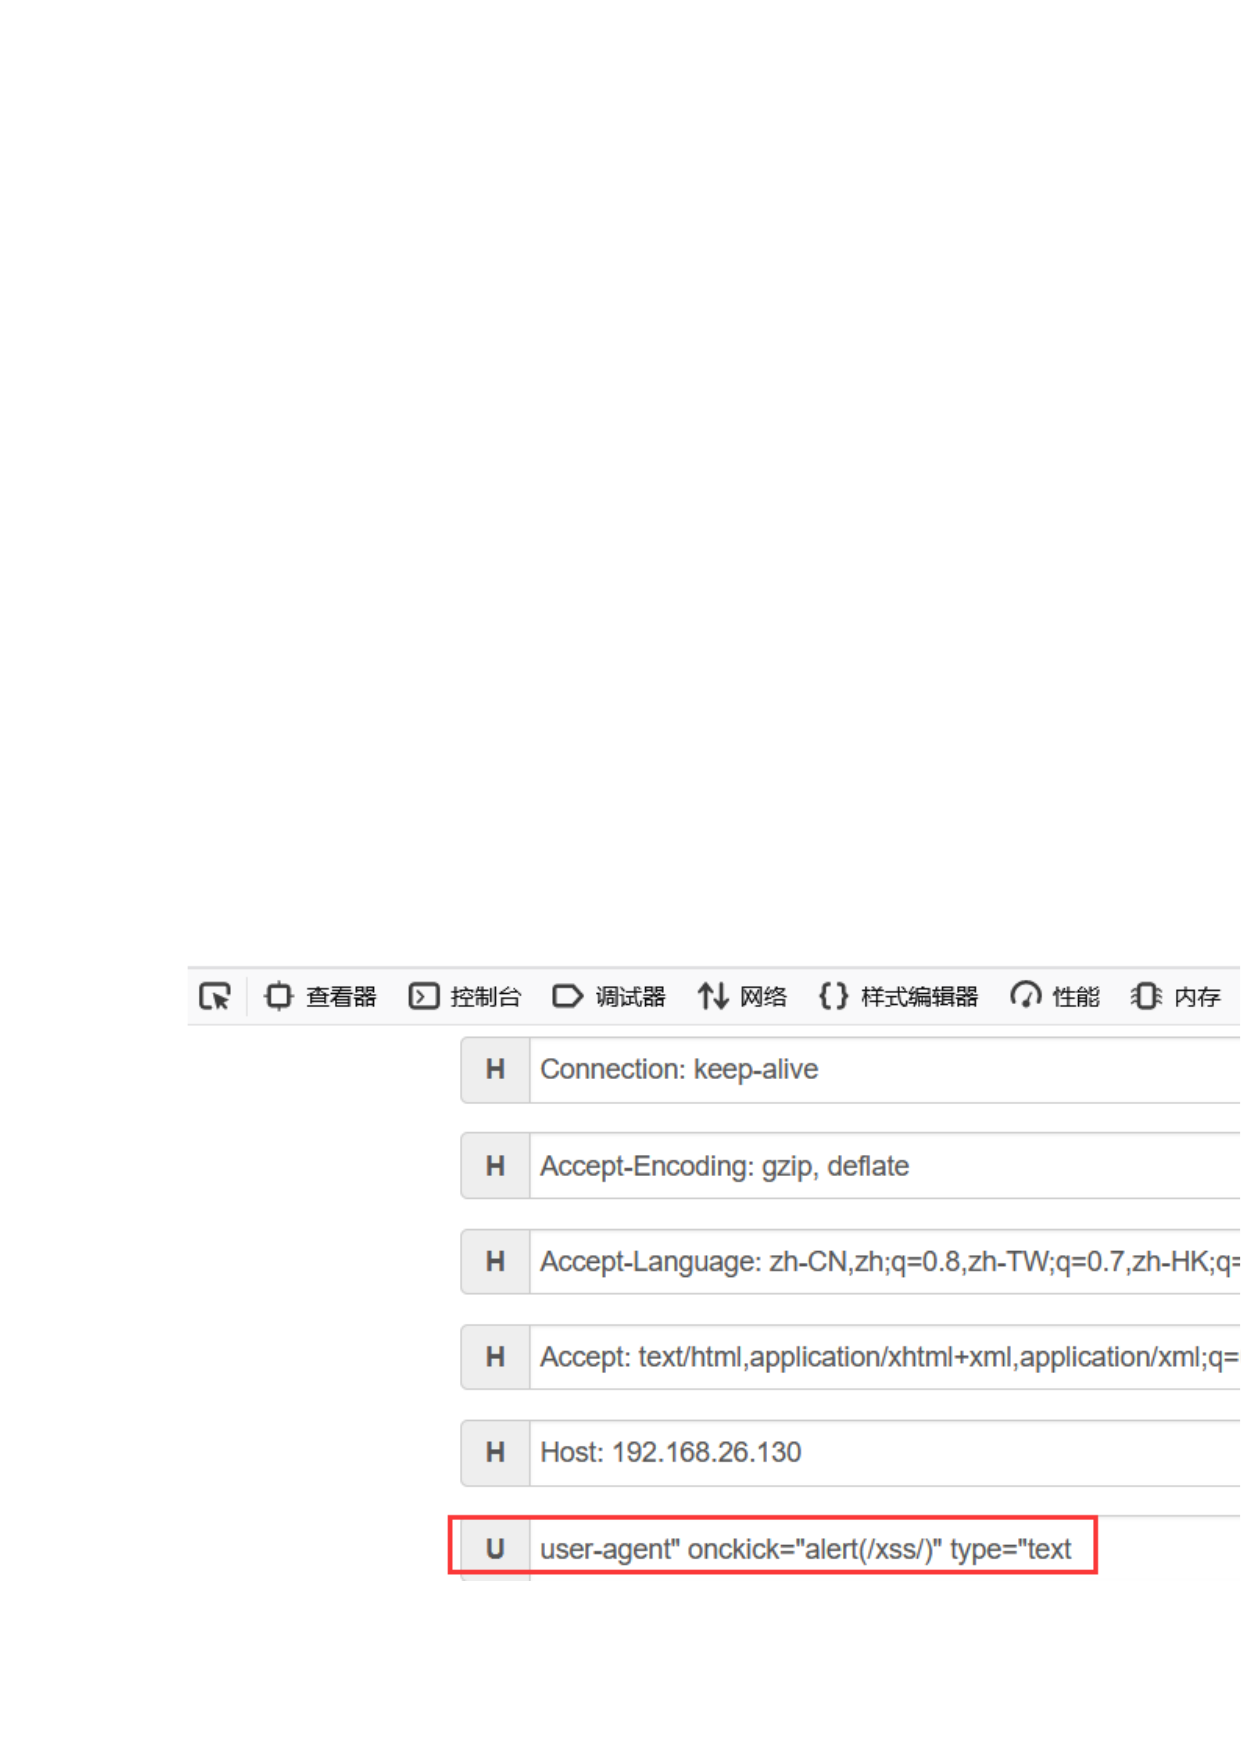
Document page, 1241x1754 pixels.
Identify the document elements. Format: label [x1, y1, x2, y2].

picture [187, 162, 1241, 1581]
